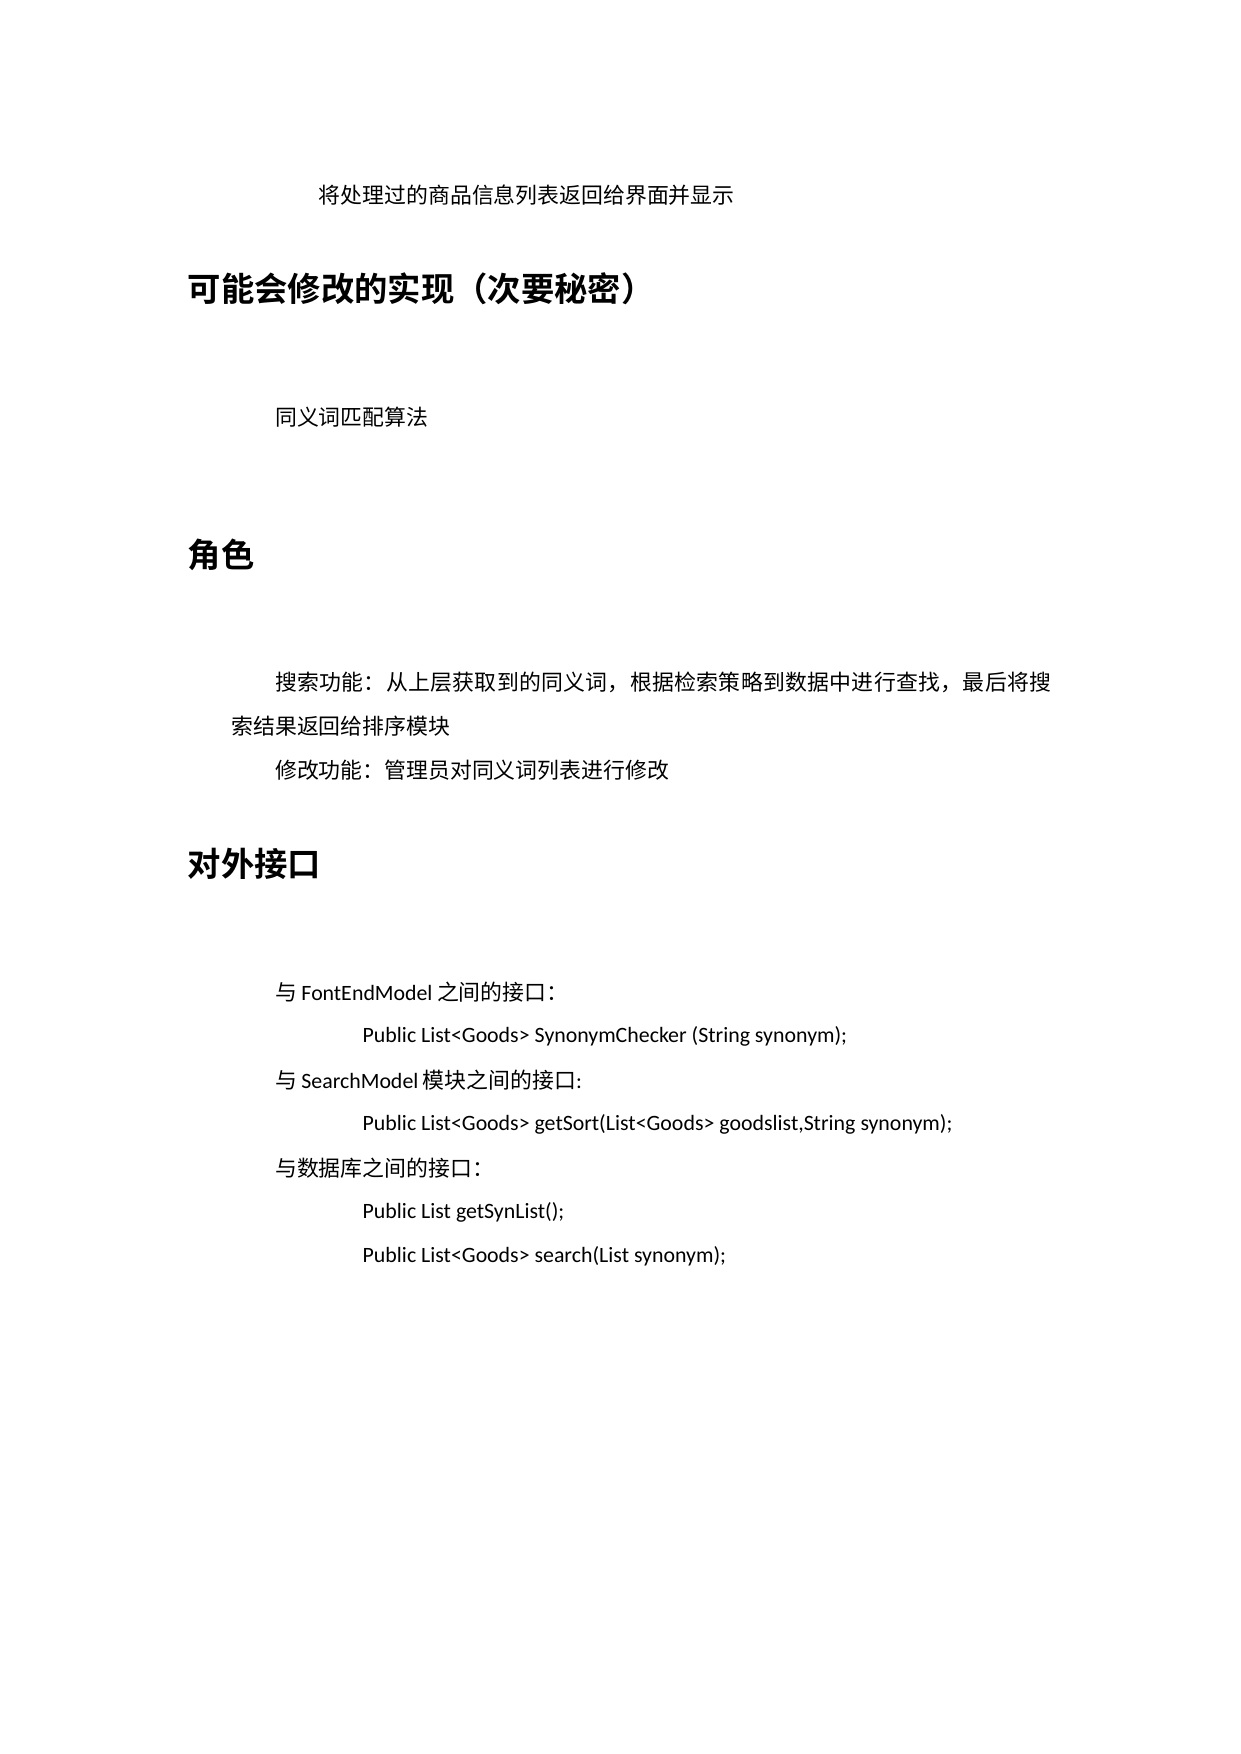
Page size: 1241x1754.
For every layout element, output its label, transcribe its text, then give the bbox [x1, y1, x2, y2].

text 与FontEndModel之间的接口： [187, 968, 1053, 1013]
text 与数据库之间的接口： [187, 1145, 1053, 1189]
subtitle 对外接口 [187, 818, 1053, 906]
text 与SearchModel模块之间的接口: [187, 1057, 1053, 1101]
text Public List getSynList(); [187, 1189, 1053, 1233]
subtitle 角色 [187, 509, 1053, 597]
text Public List<Goods> search(List synonym); [187, 1233, 1053, 1277]
subtitle 可能会修改的实现（次要秘密） [187, 243, 1053, 331]
text 同义词匹配算法 [187, 393, 1053, 437]
text Public List<Goods> getSort(List<Goods> goodslist,String synonym); [319, 1101, 1053, 1145]
list 搜索功能：从上层获取到的同义词，根据检索策略到数据中进行查找，最后将搜索结果返回给排序模块 [231, 659, 1053, 747]
list 修改功能：管理员对同义词列表进行修改 [231, 747, 1053, 791]
text 将处理过的商品信息列表返回给界面并显示 [319, 172, 1053, 216]
text Public List<Goods> SynonymChecker (String synonym); [187, 1013, 1053, 1057]
